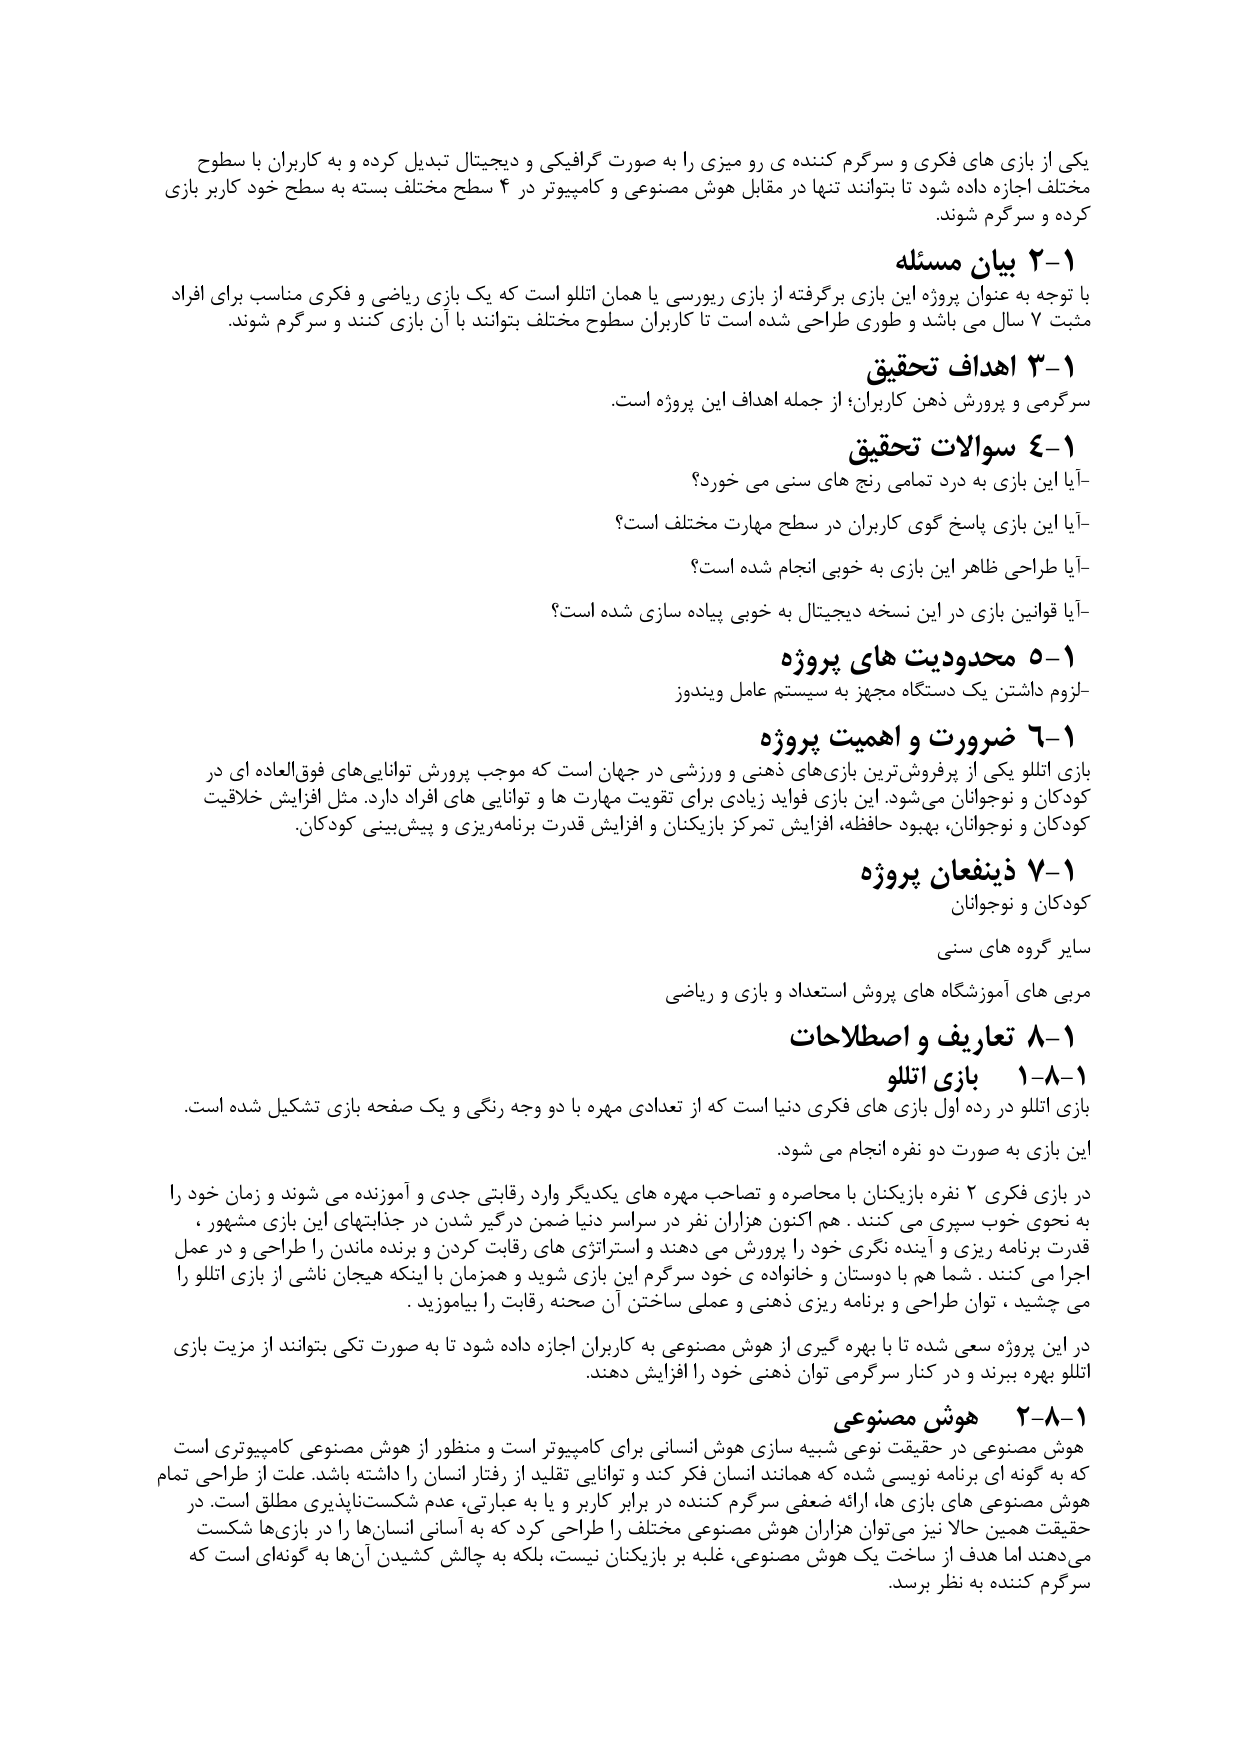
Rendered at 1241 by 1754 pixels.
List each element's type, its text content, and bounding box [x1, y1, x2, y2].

subtitle محدودیت های پروژه [150, 644, 1053, 678]
subtitle اهداف تحقیق [150, 354, 1053, 387]
text در این پروژه سعی شده تا با بهره گیری از هوش مصنوعی به کاربران اجازه داده شود تا به صورت تکی بتوانند از مزیت بازی اتللو بهره ببرند و در کنار سرگرمی توان ذهنی خود را افزایش دهند. [150, 1335, 1090, 1387]
text این بازی به صورت دو نفره انجام می شود. [150, 1139, 1090, 1164]
text -آیا قوانین بازی در این نسخه دیجیتال به خوبی پیاده سازی شده است؟ [150, 601, 1090, 626]
text در بازی فکری ۲ نفره بازیکنان با محاصره و تصاحب مهره های یکدیگر وارد رقابتی جدی و آموزنده می شوند و زمان خود را به نحوی خوب سپری می کنند . هم اکنون هزاران نفر در سراسر دنیا ضمن درگیر شدن در جذابتهای این بازی مشهور ، قدرت برنامه ریزی و آینده نگری خود را پرورش می دهند و استراتژی های رقابت کردن و برنده ماندن را طراحی و در عمل اجرا می کنند . شما هم با دوستان و خانواده ی خود سرگرم این بازی شوید و همزمان با اینکه هیجان ناشی از بازی اتللو را می چشید ، توان طراحی و برنامه ریزی ذهنی و عملی ساختن آن صحنه رقابت را بیاموزید . [150, 1183, 1090, 1316]
text بازی اتللو در رده اول بازی های فکری دنیا است که از تعدادی مهره با دو وجه رنگی و یک صفحه بازی تشکیل شده است. [150, 1096, 1090, 1121]
text با توجه به عنوان پروژه این بازی برگرفته از بازی ریورسی یا همان اتللو است که یک بازی ریاضی و فکری مناسب برای افراد مثبت 7 سال می باشد و طوری طراحی شده است تا کاربران سطوح مختلف بتوانند با آن بازی کنند و سرگرم شوند. [150, 283, 1090, 336]
text کودکان و نوجوانان [150, 893, 1090, 918]
text سرگرمی و پرورش ذهن کاربران؛ از جمله اهداف این پروژه است. [150, 390, 1090, 415]
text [150, 150, 1090, 229]
text مربی های آموزشگاه های پروش استعداد و بازی و ریاضی [150, 981, 1090, 1006]
text -لزوم داشتن یک دستگاه مجهز به سیستم عامل ویندوز [150, 680, 1090, 705]
subtitle بازی اتللو [150, 1064, 1015, 1093]
subtitle تعاریف و اصطلاحات [150, 1024, 1053, 1058]
text هوش مصنوعی در حقیقت نوعی شبیه سازی هوش انسانی برای کامپیوتر است و منظور از هوش مصنوعی کامپیوتری است که به گونه ای برنامه نویسی شده که همانند انسان فکر کند و توانایی تقلید از رفتار انسان را داشته باشد. علت از طراحی تمام هوش مصنوعی های بازی ها، ارائه ضعفی سرگرم کننده در برابر کاربر و یا به عبارتی، عدم شکست‌ناپذیری مطلق است. در حقیقت همین حالا نیز می‌توان هزاران هوش مصنوعی مختلف را طراحی کرد که به آسانی انسان‌ها را در بازی‌ها شکست می‌دهند اما هدف از ساخت یک هوش مصنوعی، غلبه بر بازیکنان نیست، بلکه به چالش کشیدن آن‌ها به گونه‌ای است که سرگرم کننده به نظر برسد. [150, 1437, 1090, 1597]
text -آیا این بازی به درد تمامی رنج های سنی می خورد؟ [150, 470, 1090, 495]
text -آیا طراحی ظاهر این بازی به خوبی انجام شده است؟ [150, 557, 1090, 582]
subtitle ذینفعان پروژه [150, 857, 1053, 891]
text بازی اتللو یکی از پرفروش‌ترین بازی‌های ذهنی و ورزشی در جهان است که موجب پرورش توانایی‌های فوق‌العاده ای در کودکان و نوجوانان می‌شود. این بازی فواید زیادی برای تقویت مهارت ها و توانایی های افراد دارد. مثل افزایش خلاقیت کودکان و نوجوانان، بهبود حافظه، افزایش تمرکز بازیکنان و افزایش قدرت برنامه‌ریزی و پیش‌بینی کودکان. [150, 760, 1090, 839]
text -آیا این بازی پاسخ گوی کاربران در سطح مهارت مختلف است؟ [150, 513, 1090, 538]
subtitle سوالات تحقیق [150, 434, 1053, 467]
text سایر گروه های سنی [150, 937, 1090, 962]
subtitle بیان مسئله [150, 248, 1053, 281]
subtitle ضرورت و اهمیت پروژه [150, 724, 1053, 757]
subtitle هوش مصنوعی [150, 1405, 1015, 1434]
